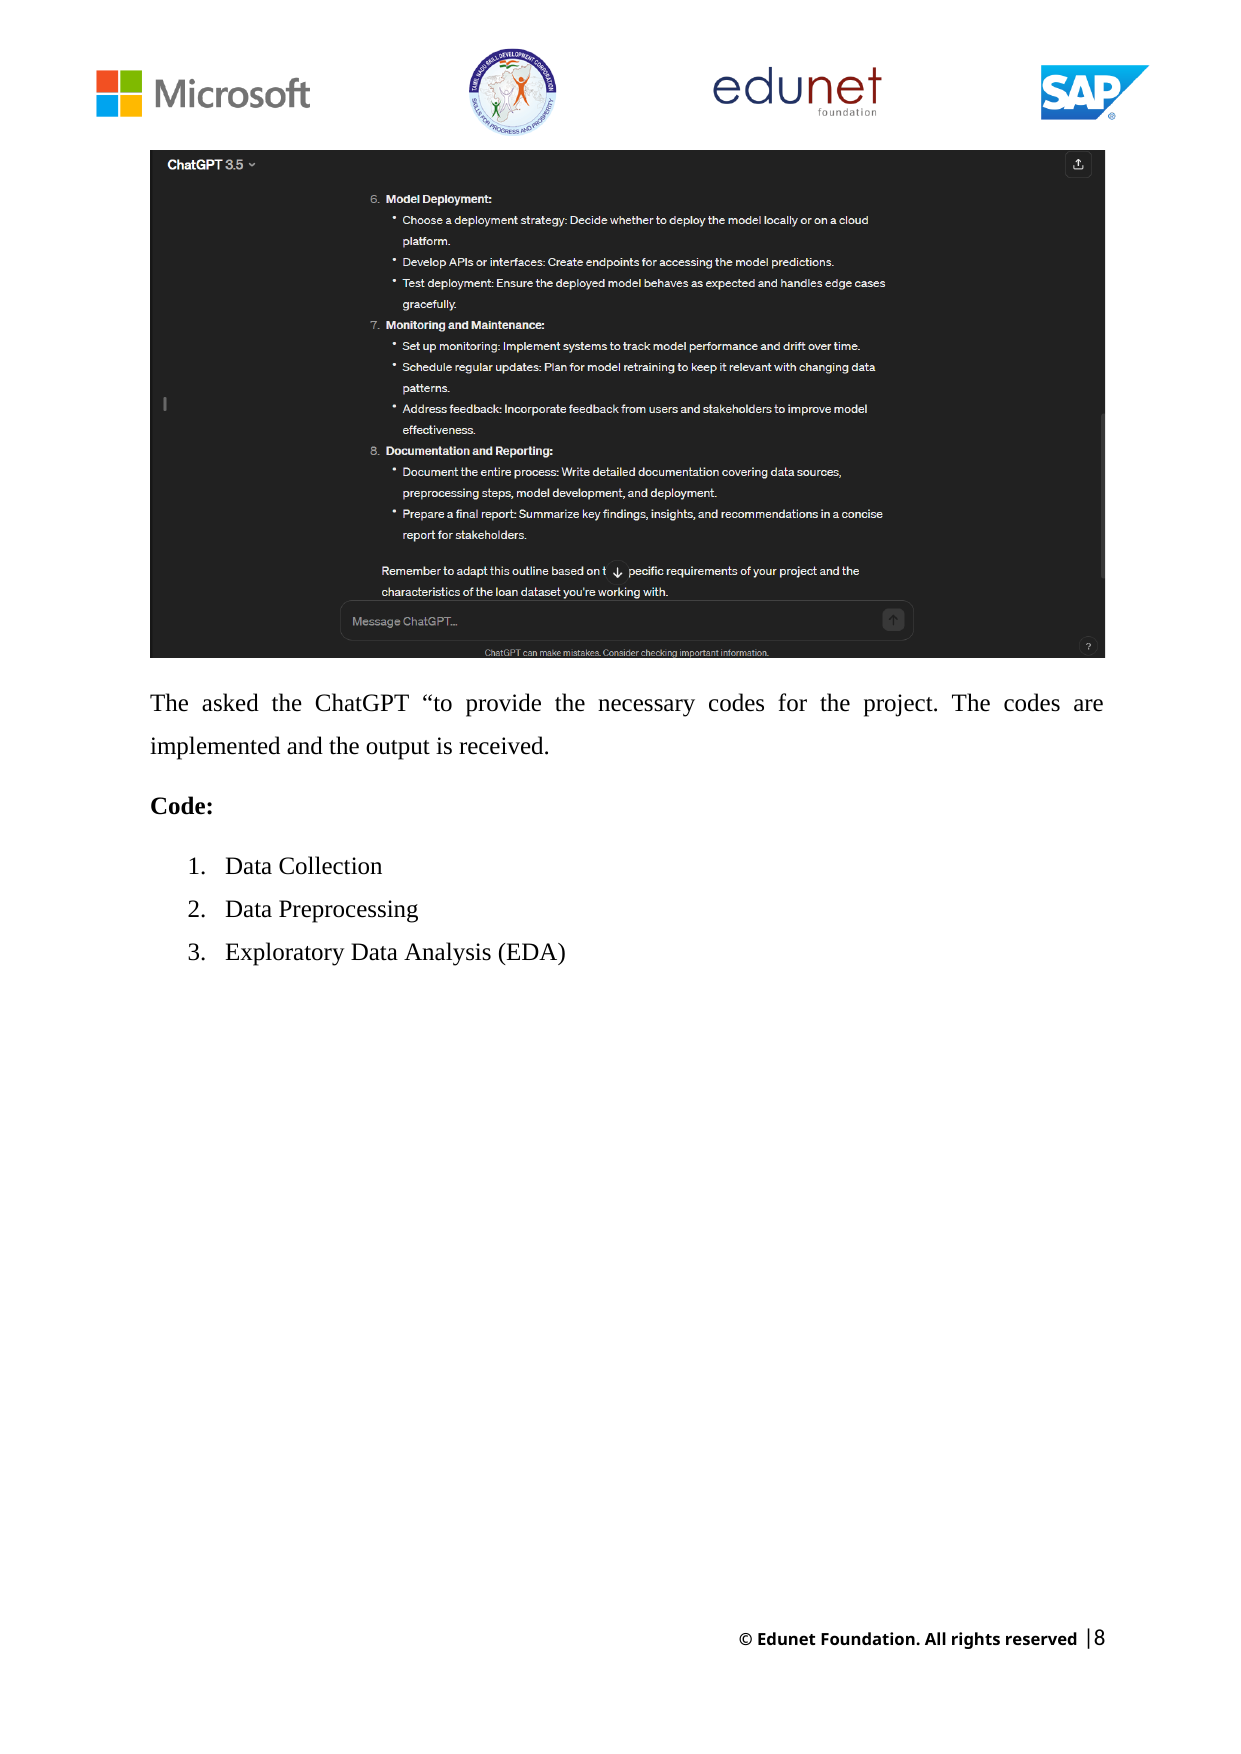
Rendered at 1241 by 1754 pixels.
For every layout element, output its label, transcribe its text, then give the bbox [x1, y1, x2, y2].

list Data Preprocessing [187, 894, 1105, 923]
picture [466, 45, 558, 137]
picture [91, 65, 316, 121]
list Exploratory Data Analysis (EDA) [187, 937, 1105, 966]
text Code: [150, 791, 1105, 820]
picture [1039, 63, 1151, 121]
picture [150, 150, 1106, 658]
picture [706, 60, 889, 122]
text The asked the ChatGPT “to provide the necessary codes for the project. The codes are implemented and the output is received. [150, 688, 1105, 760]
list Data Collection [187, 851, 1105, 879]
